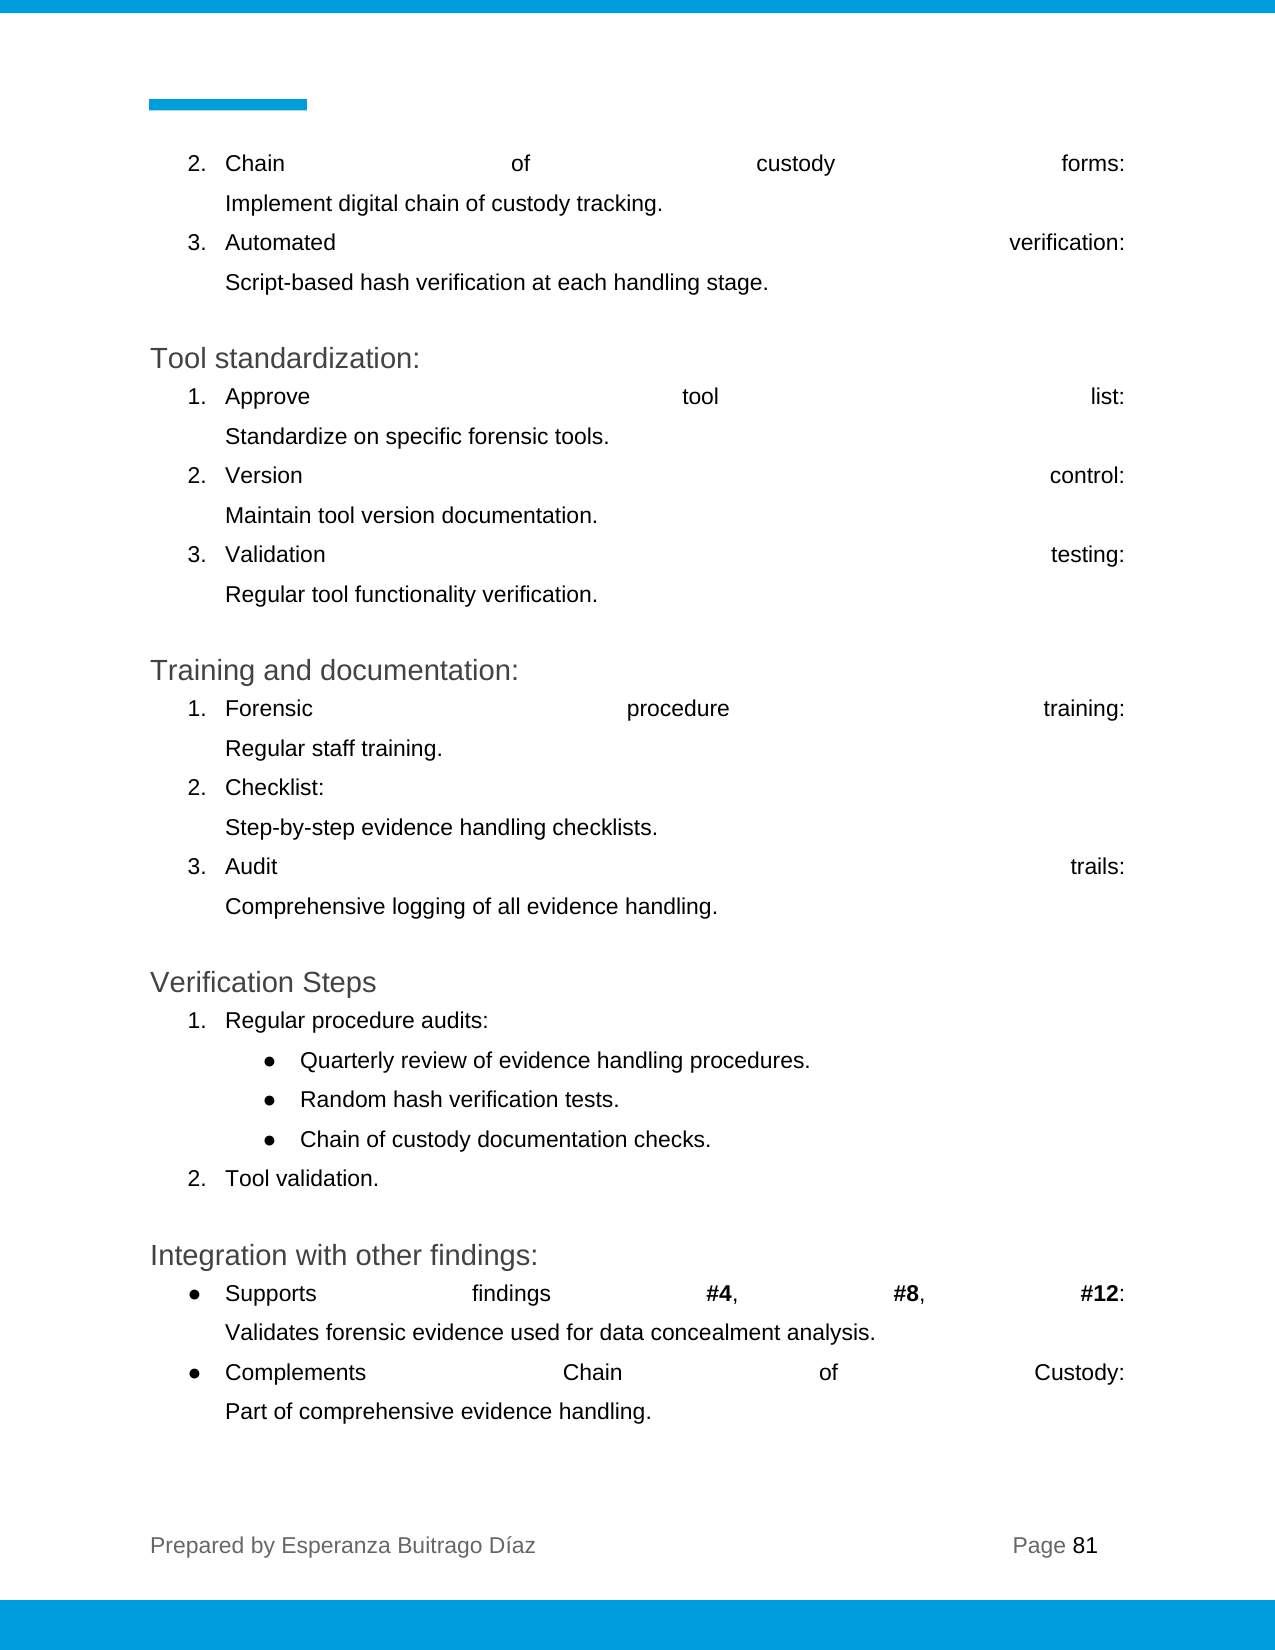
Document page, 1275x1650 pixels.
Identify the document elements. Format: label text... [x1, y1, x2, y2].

list Supports findings #4, #8, #12: Validates forensic evidence used for data concealment analysis. [187, 1280, 1125, 1346]
list Forensic procedure training: Regular staff training. [187, 695, 1125, 761]
list Tool validation. [187, 1165, 1125, 1192]
subtitle Verification Steps [150, 965, 1125, 999]
list Random hash verification tests. [262, 1086, 1125, 1113]
list Checklist: Step-by-step evidence handling checklists. [187, 774, 1125, 840]
list Chain of custody documentation checks. [262, 1126, 1125, 1152]
subtitle Integration with other findings: [150, 1238, 1125, 1272]
list Complements Chain of Custody: Part of comprehensive evidence handling. [187, 1359, 1125, 1425]
subtitle Tool standardization: [150, 341, 1125, 375]
list Automated verification: Script-based hash verification at each handling stage. [187, 229, 1125, 295]
list Regular procedure audits: [187, 1007, 1125, 1034]
list Validation testing: Regular tool functionality verification. [187, 541, 1125, 607]
list Quarterly review of evidence handling procedures. [262, 1047, 1125, 1073]
list Audit trails: Comprehensive logging of all evidence handling. [187, 853, 1125, 919]
list Version control: Maintain tool version documentation. [187, 462, 1125, 528]
list Chain of custody forms: Implement digital chain of custody tracking. [187, 150, 1125, 216]
list Approve tool list: Standardize on specific forensic tools. [187, 383, 1125, 449]
subtitle Training and documentation: [150, 653, 1125, 687]
